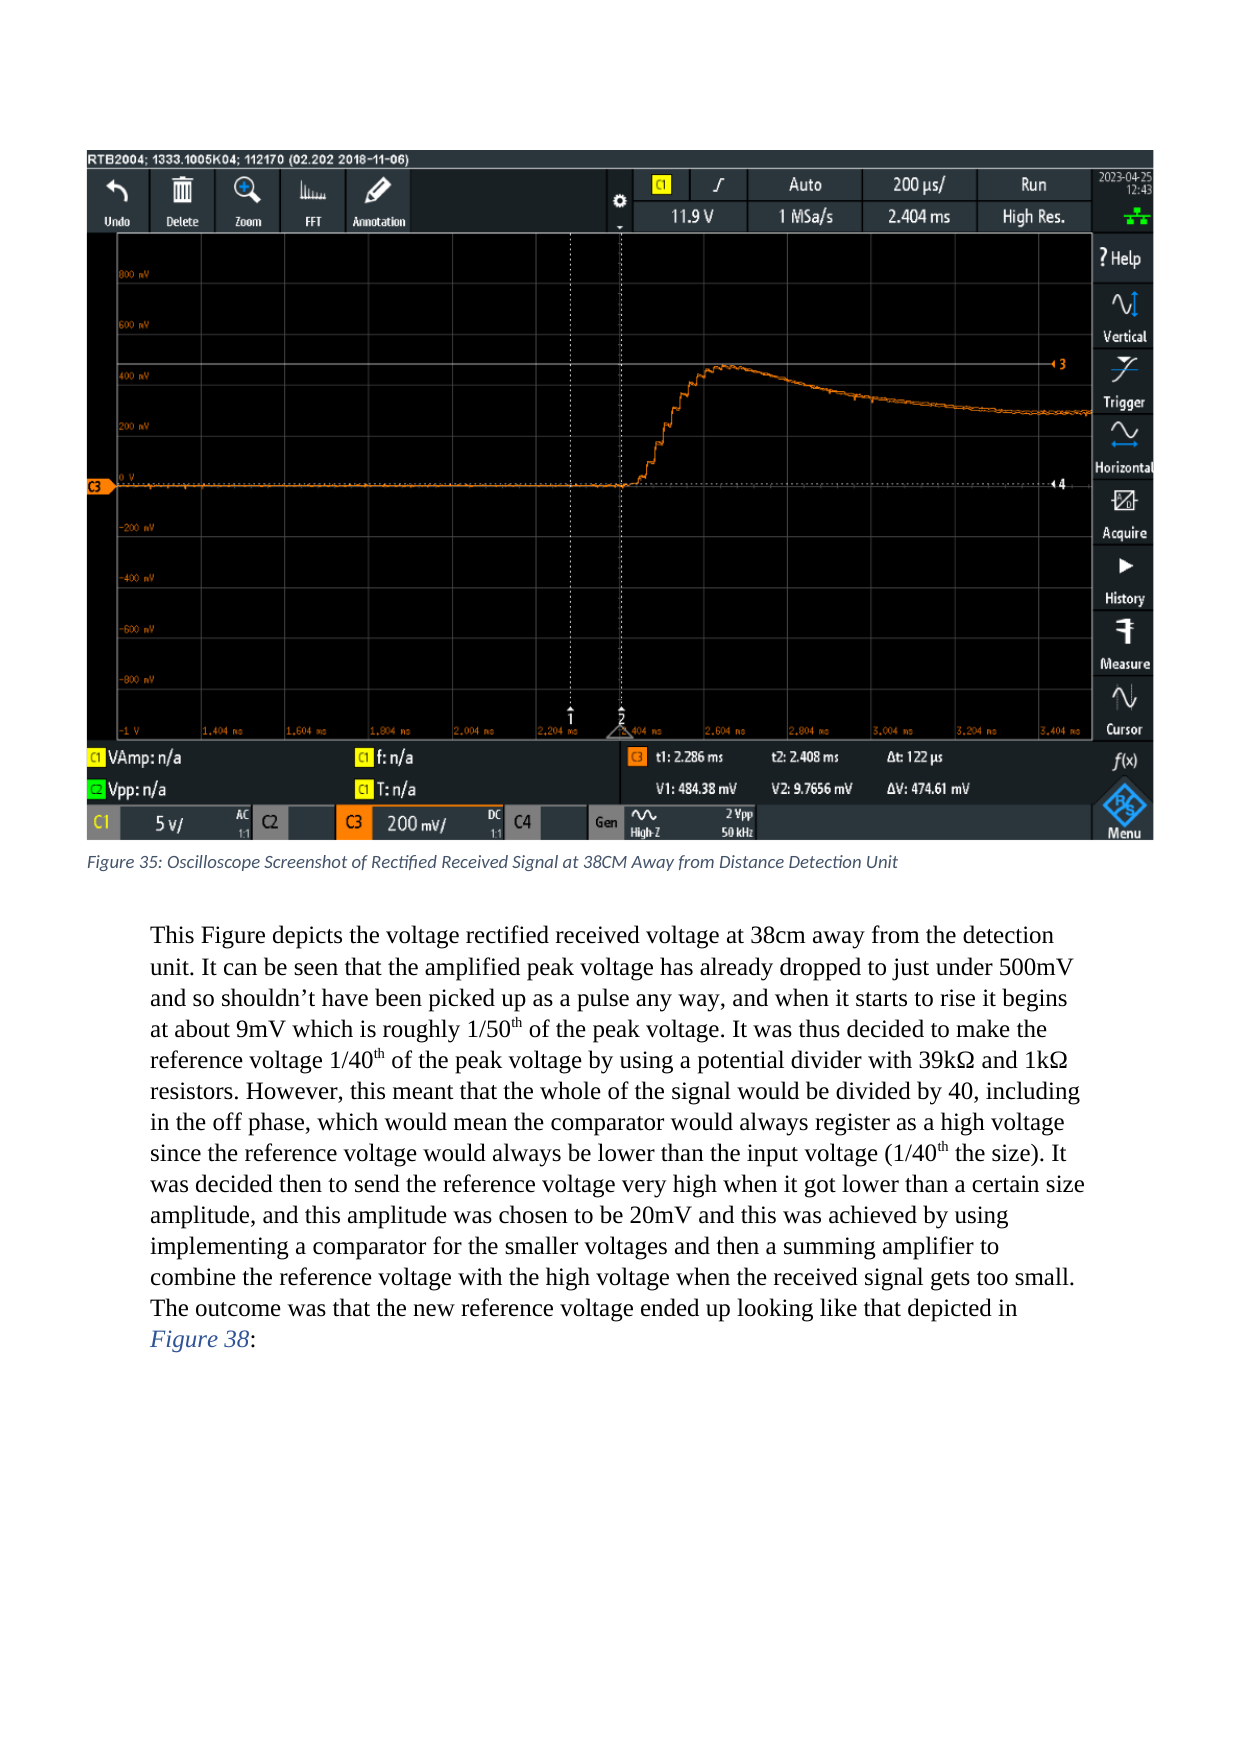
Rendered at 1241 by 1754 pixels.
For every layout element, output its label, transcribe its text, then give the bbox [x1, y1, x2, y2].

picture [86, 150, 1154, 841]
text This Figure depicts the voltage rectified received voltage at 38cm away from the detection unit. It can be seen that the amplified peak voltage has already dropped to just under 500mV and so shouldn’t have been picked up as a pulse any way, and when it starts to rise it begins at about 9mV which is roughly 1/50th of the peak voltage. It was thus decided to make the reference voltage 1/40th of the peak voltage by using a potential divider with 39kΩ and 1kΩ resistors. However, this meant that the whole of the signal would be divided by 40, including in the off phase, which would mean the comparator would always register as a high voltage since the reference voltage would always be lower than the input voltage (1/40th the size). It was decided then to send the reference voltage very high when it got lower than a certain size amplitude, and this amplitude was chosen to be 20mV and this was achieved by using implementing a comparator for the smaller voltages and then a summing amplifier to combine the reference voltage with the high voltage when the received signal gets too small. The outcome was that the new reference voltage ended up looking like that depicted in Figure 38: [150, 921, 1090, 1353]
